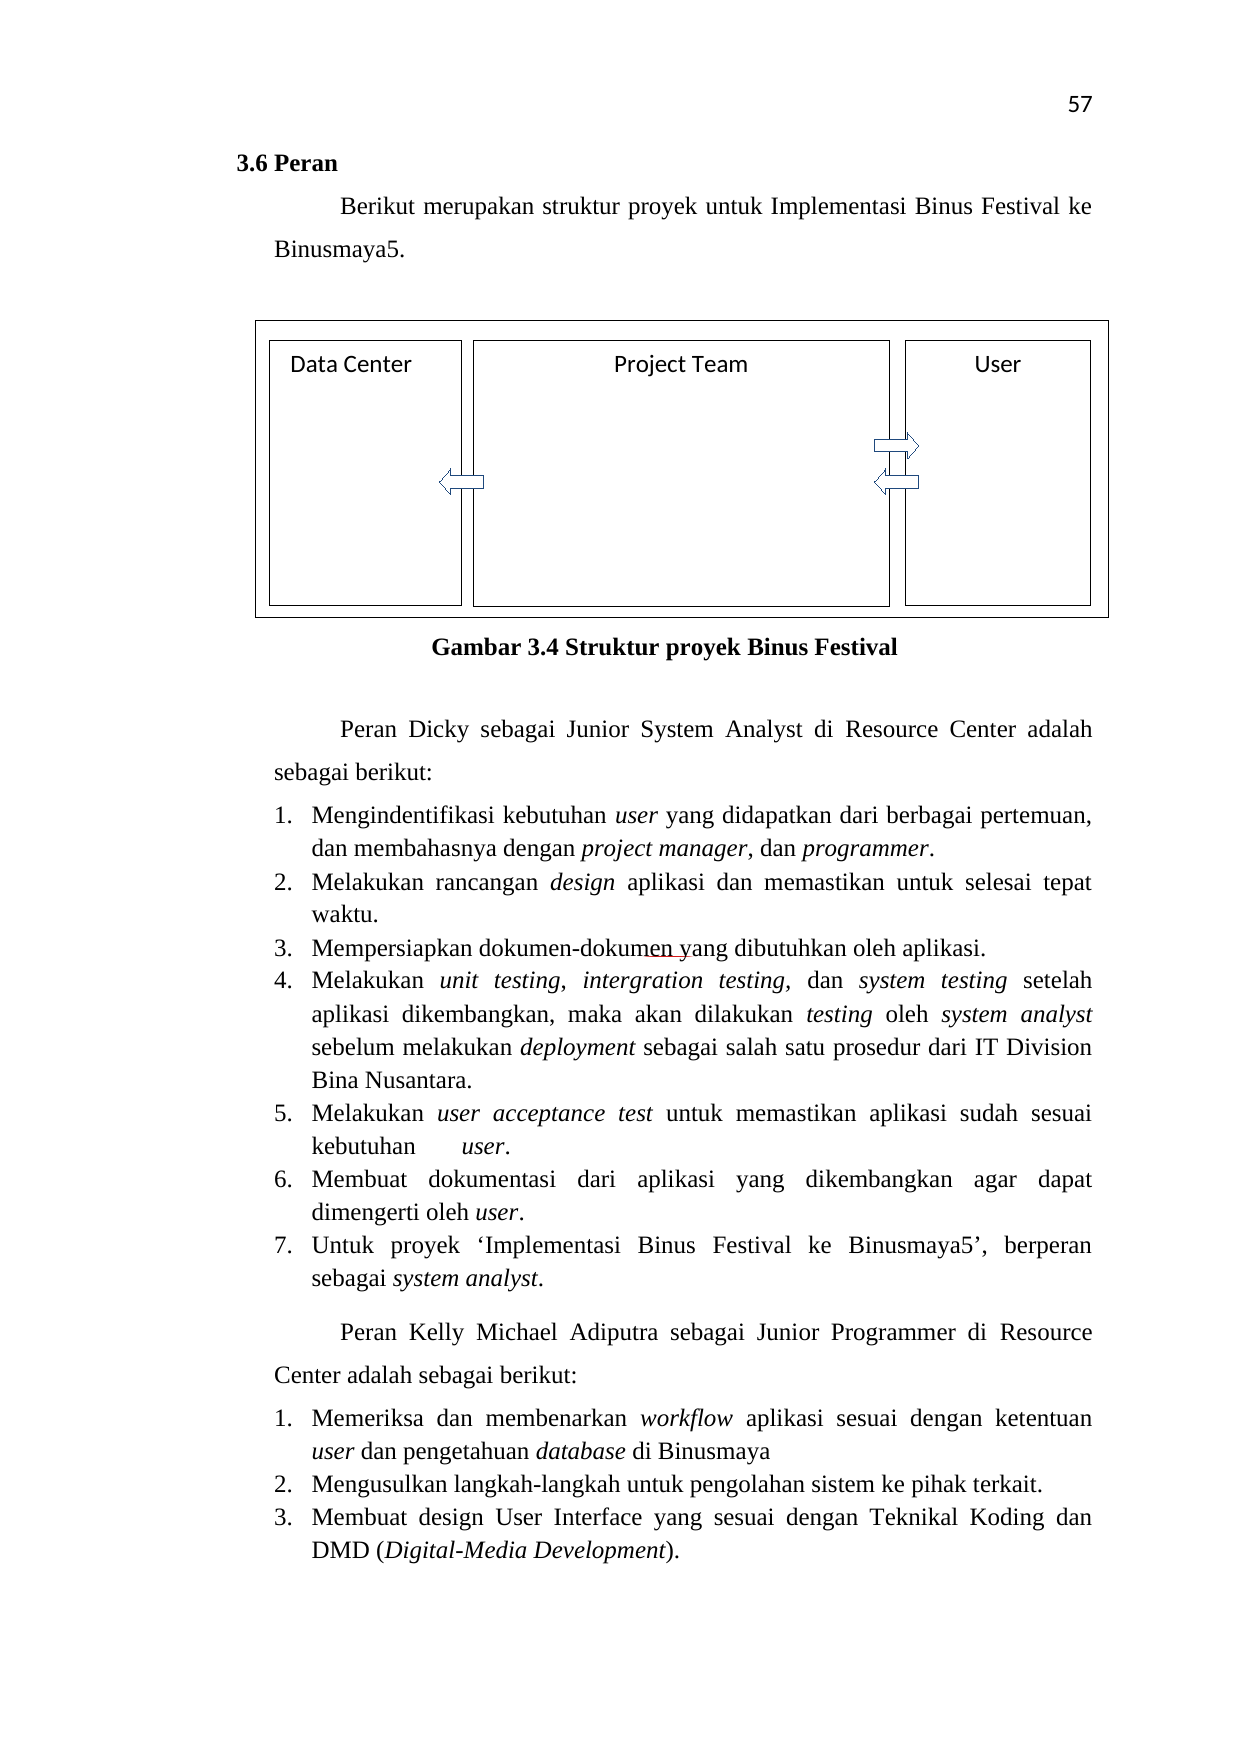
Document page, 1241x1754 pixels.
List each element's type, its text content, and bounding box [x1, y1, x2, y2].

list Membuat design User Interface yang sesuai dengan Teknikal Koding dan DMD (Digital-Media Development). [274, 1502, 1092, 1564]
text Peran Dicky sebagai Junior System Analyst di Resource Center adalah sebagai berikut: [274, 714, 1092, 786]
list Mengusulkan langkah-langkah untuk pengolahan sistem ke pihak terkait. [274, 1469, 1092, 1498]
list Untuk proyek ‘Implementasi Binus Festival ke Binusmaya5’, berperan sebagai system analyst. [274, 1230, 1092, 1292]
text Peran [236, 148, 1092, 176]
list Memeriksa dan membenarkan workflow aplikasi sesuai dengan ketentuan user dan pengetahuan database di Binusmaya [274, 1403, 1092, 1465]
list Membuat dokumentasi dari aplikasi yang dikembangkan agar dapat dimengerti oleh user. [274, 1164, 1092, 1226]
list Melakukan rancangan design aplikasi dan memastikan untuk selesai tepat waktu. [274, 867, 1092, 928]
list Melakukan unit testing, intergration testing, dan system testing setelah aplikasi dikembangkan, maka akan dilakukan testing oleh system analyst sebelum melakukan deployment sebagai salah satu prosedur dari IT Division Bina Nusantara. [274, 966, 1092, 1093]
list Mempersiapkan dokumen-dokumen yang dibutuhkan oleh aplikasi. [274, 933, 1092, 961]
list Mengindentifikasi kebutuhan user yang didapatkan dari berbagai pertemuan, dan membahasnya dengan project manager, dan programmer. [274, 801, 1092, 862]
text Peran Kelly Michael Adiputra sebagai Junior Programmer di Resource Center adalah sebagai berikut: [274, 1317, 1092, 1388]
list Melakukan user acceptance test untuk memastikan aplikasi sudah sesuai kebutuhan user. [274, 1098, 1092, 1159]
text Berikut merupakan struktur proyek untuk Implementasi Binus Festival ke Binusmaya5. [274, 191, 1092, 263]
